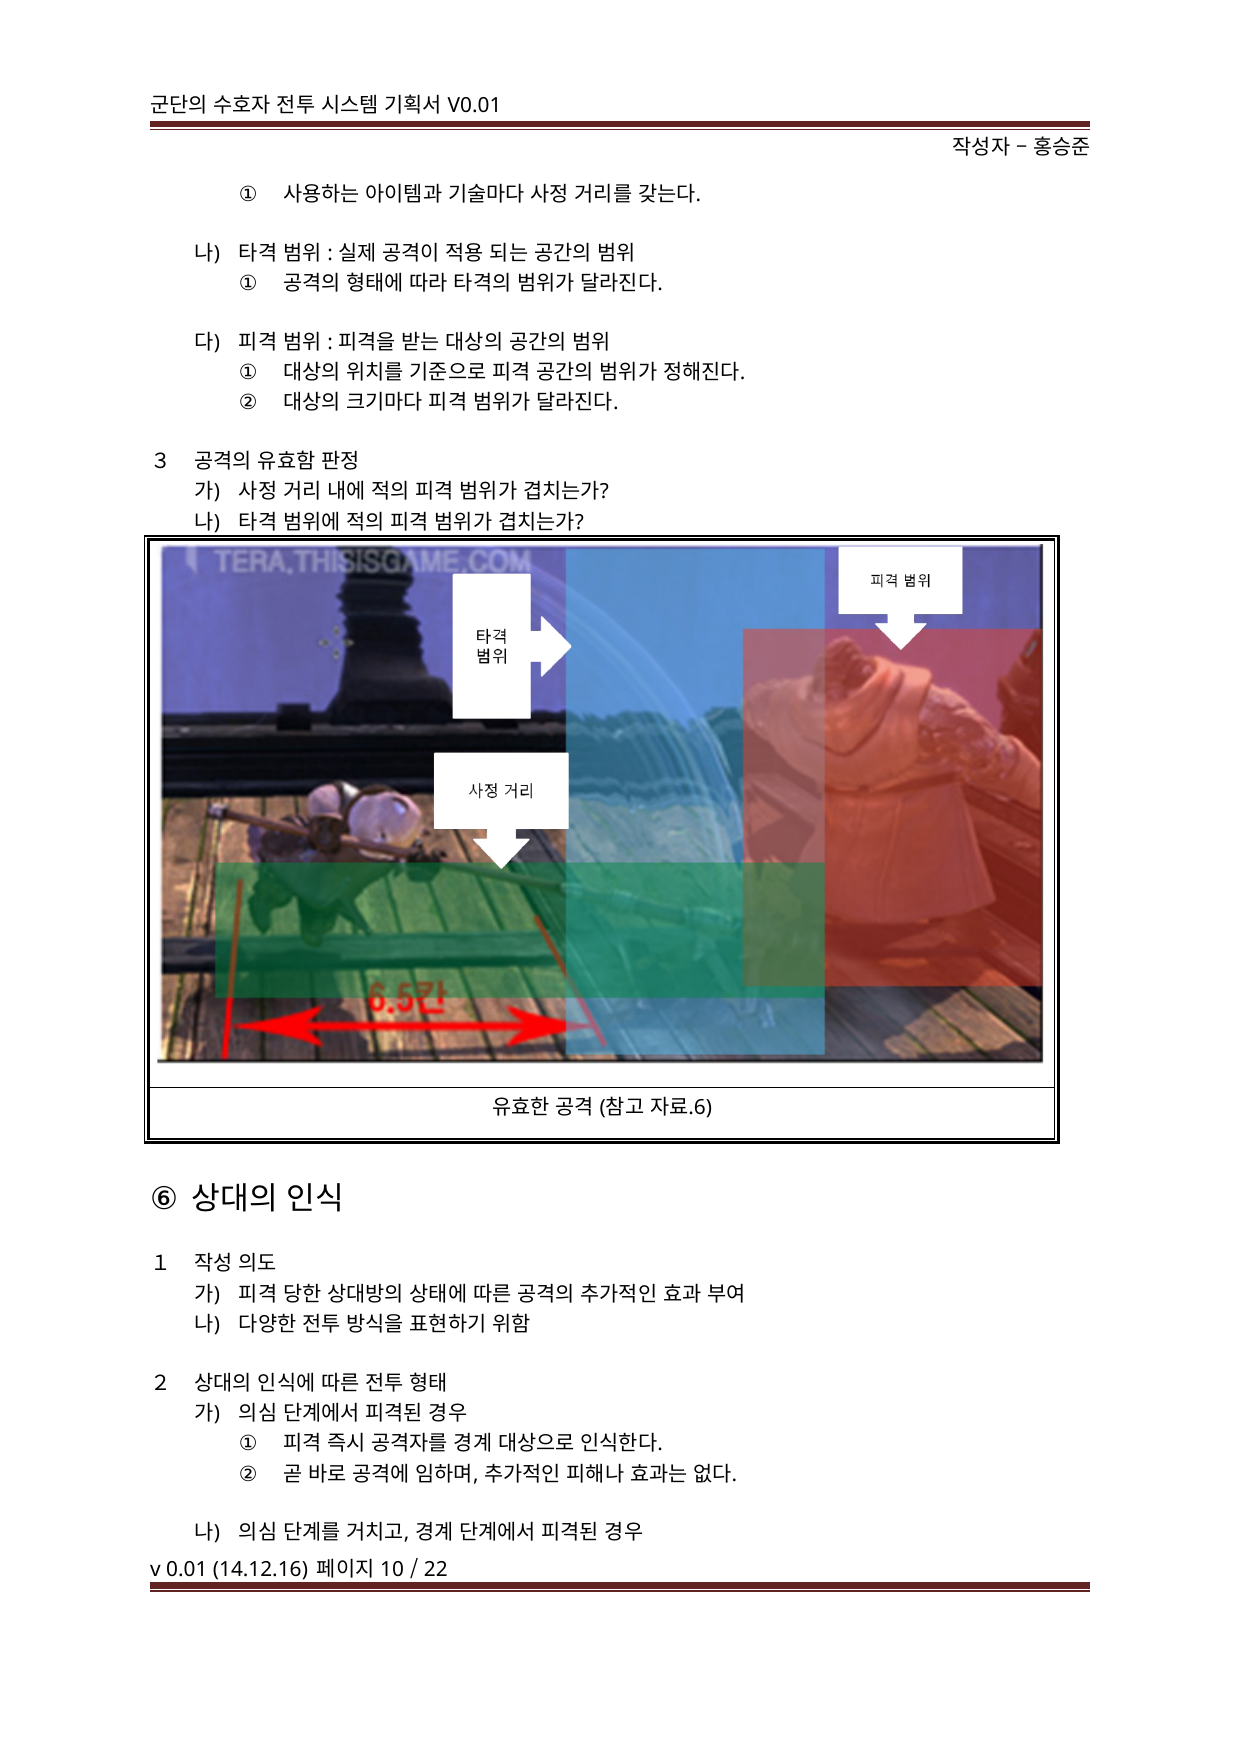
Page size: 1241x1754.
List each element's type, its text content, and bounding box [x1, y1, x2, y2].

list 곧 바로 공격에 임하며, 추가적인 피해나 효과는 없다. [239, 1457, 1090, 1516]
table_cell 유효한 공격 (참고 자료.6) [150, 1088, 1054, 1138]
list 피격 당한 상대방의 상태에 따른 공격의 추가적인 효과 부여 [194, 1277, 1090, 1307]
list 공격의 유효함 판정 [150, 444, 1090, 474]
list 공격의 형태에 따라 타격의 범위가 달라진다. [239, 266, 1090, 325]
picture [157, 544, 1044, 1070]
list 타격 범위에 적의 피격 범위가 겹치는가? [194, 505, 1090, 535]
list 사정 거리 내에 적의 피격 범위가 겹치는가? [194, 474, 1090, 505]
list 의심 단계를 거치고, 경계 단계에서 피격된 경우 [194, 1516, 1090, 1546]
subtitle 상대의 인식 [150, 1173, 1090, 1247]
list 피격 즉시 공격자를 경계 대상으로 인식한다. [239, 1426, 1090, 1457]
list 타격 범위 : 실제 공격이 적용 되는 공간의 범위 [194, 236, 1090, 266]
table_header [150, 541, 1054, 1087]
list 대상의 위치를 기준으로 피격 공간의 범위가 정해진다. [239, 355, 1090, 386]
list 피격 범위 : 피격을 받는 대상의 공간의 범위 [194, 325, 1090, 355]
list 대상의 크기마다 피격 범위가 달라진다. [239, 386, 1090, 444]
list 사용하는 아이템과 기술마다 사정 거리를 갖는다. [239, 177, 1090, 236]
list 작성 의도 [150, 1247, 1090, 1277]
list 의심 단계에서 피격된 경우 [194, 1396, 1090, 1426]
list 상대의 인식에 따른 전투 형태 [150, 1366, 1090, 1396]
list 다양한 전투 방식을 표현하기 위함 [194, 1307, 1090, 1366]
